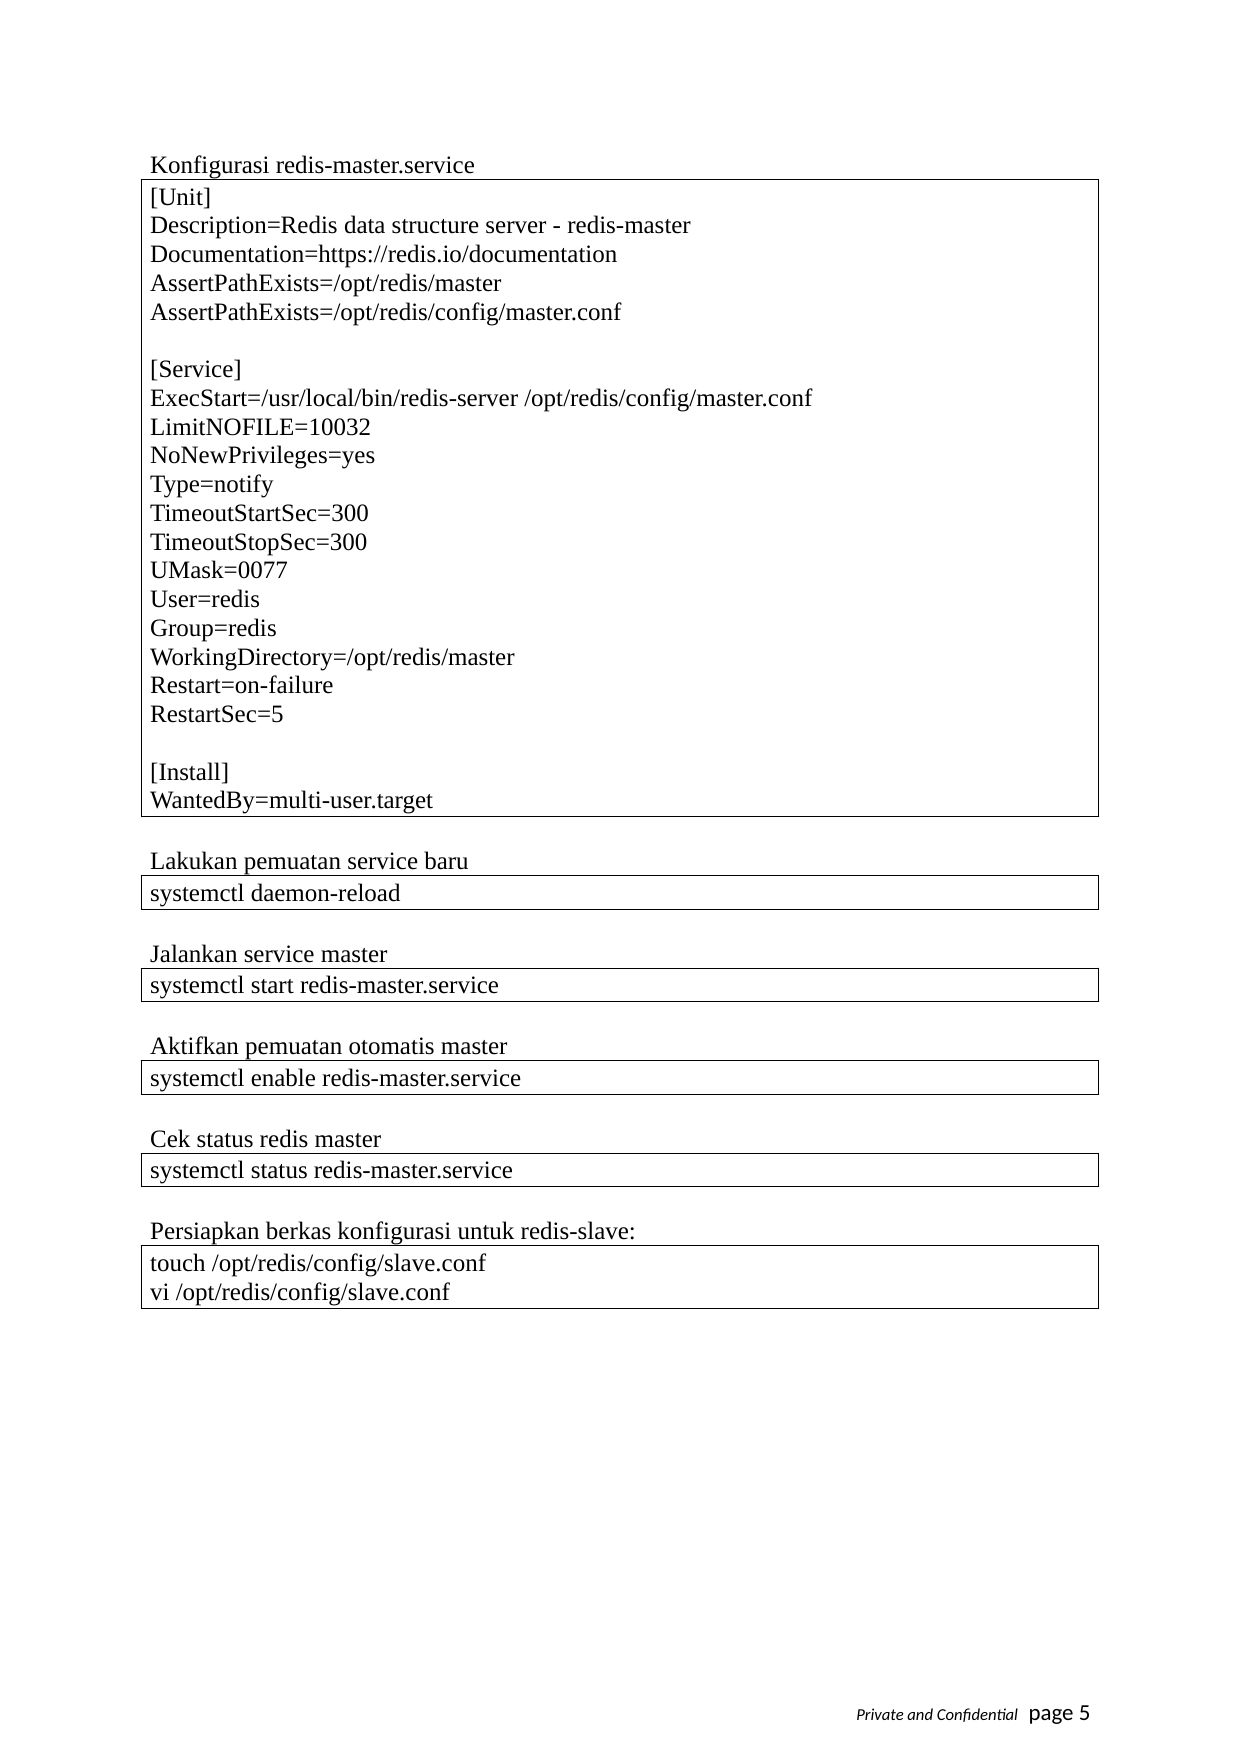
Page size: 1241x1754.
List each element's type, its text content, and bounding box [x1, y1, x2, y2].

text vi /opt/redis/config/slave.conf [142, 1274, 1098, 1308]
text TimeoutStartSec=300 [150, 498, 1090, 527]
text [Unit] [142, 180, 1098, 211]
text Restart=on-failure [150, 671, 1090, 699]
text RestartSec=5 [150, 699, 1090, 728]
text AssertPathExists=/opt/redis/config/master.conf [150, 297, 1090, 326]
text systemctl start redis-master.service [142, 969, 1098, 1001]
text User=redis [150, 584, 1090, 613]
text Description=Redis data structure server - redis-master [150, 211, 1090, 239]
text Documentation=https://redis.io/documentation [150, 239, 1090, 268]
text Cek status redis master [150, 1124, 1090, 1152]
text TimeoutStopSec=300 [150, 527, 1090, 556]
text Aktifkan pemuatan otomatis master [150, 1031, 1090, 1060]
text AssertPathExists=/opt/redis/master [150, 268, 1090, 297]
text systemctl enable redis-master.service [142, 1061, 1098, 1094]
text systemctl status redis-master.service [142, 1154, 1098, 1186]
text LimitNOFILE=10032 [150, 412, 1090, 441]
text Group=redis [150, 613, 1090, 642]
text [Service] [150, 354, 1090, 383]
text systemctl daemon-reload [142, 876, 1098, 909]
text ExecStart=/usr/local/bin/redis-server /opt/redis/config/master.conf [150, 383, 1090, 412]
text WorkingDirectory=/opt/redis/master [150, 642, 1090, 671]
text Type=notify [150, 469, 1090, 498]
text UMask=0077 [150, 556, 1090, 584]
text Persiapkan berkas konfigurasi untuk redis-slave: [150, 1216, 1090, 1245]
text touch /opt/redis/config/slave.conf [142, 1246, 1098, 1274]
text NoNewPrivileges=yes [150, 441, 1090, 469]
text WantedBy=multi-user.target [142, 782, 1098, 816]
text Lakukan pemuatan service baru [150, 846, 1090, 875]
text Jalankan service master [150, 939, 1090, 967]
text [Install] [150, 757, 1090, 782]
text Konfigurasi redis-master.service [150, 150, 1090, 179]
